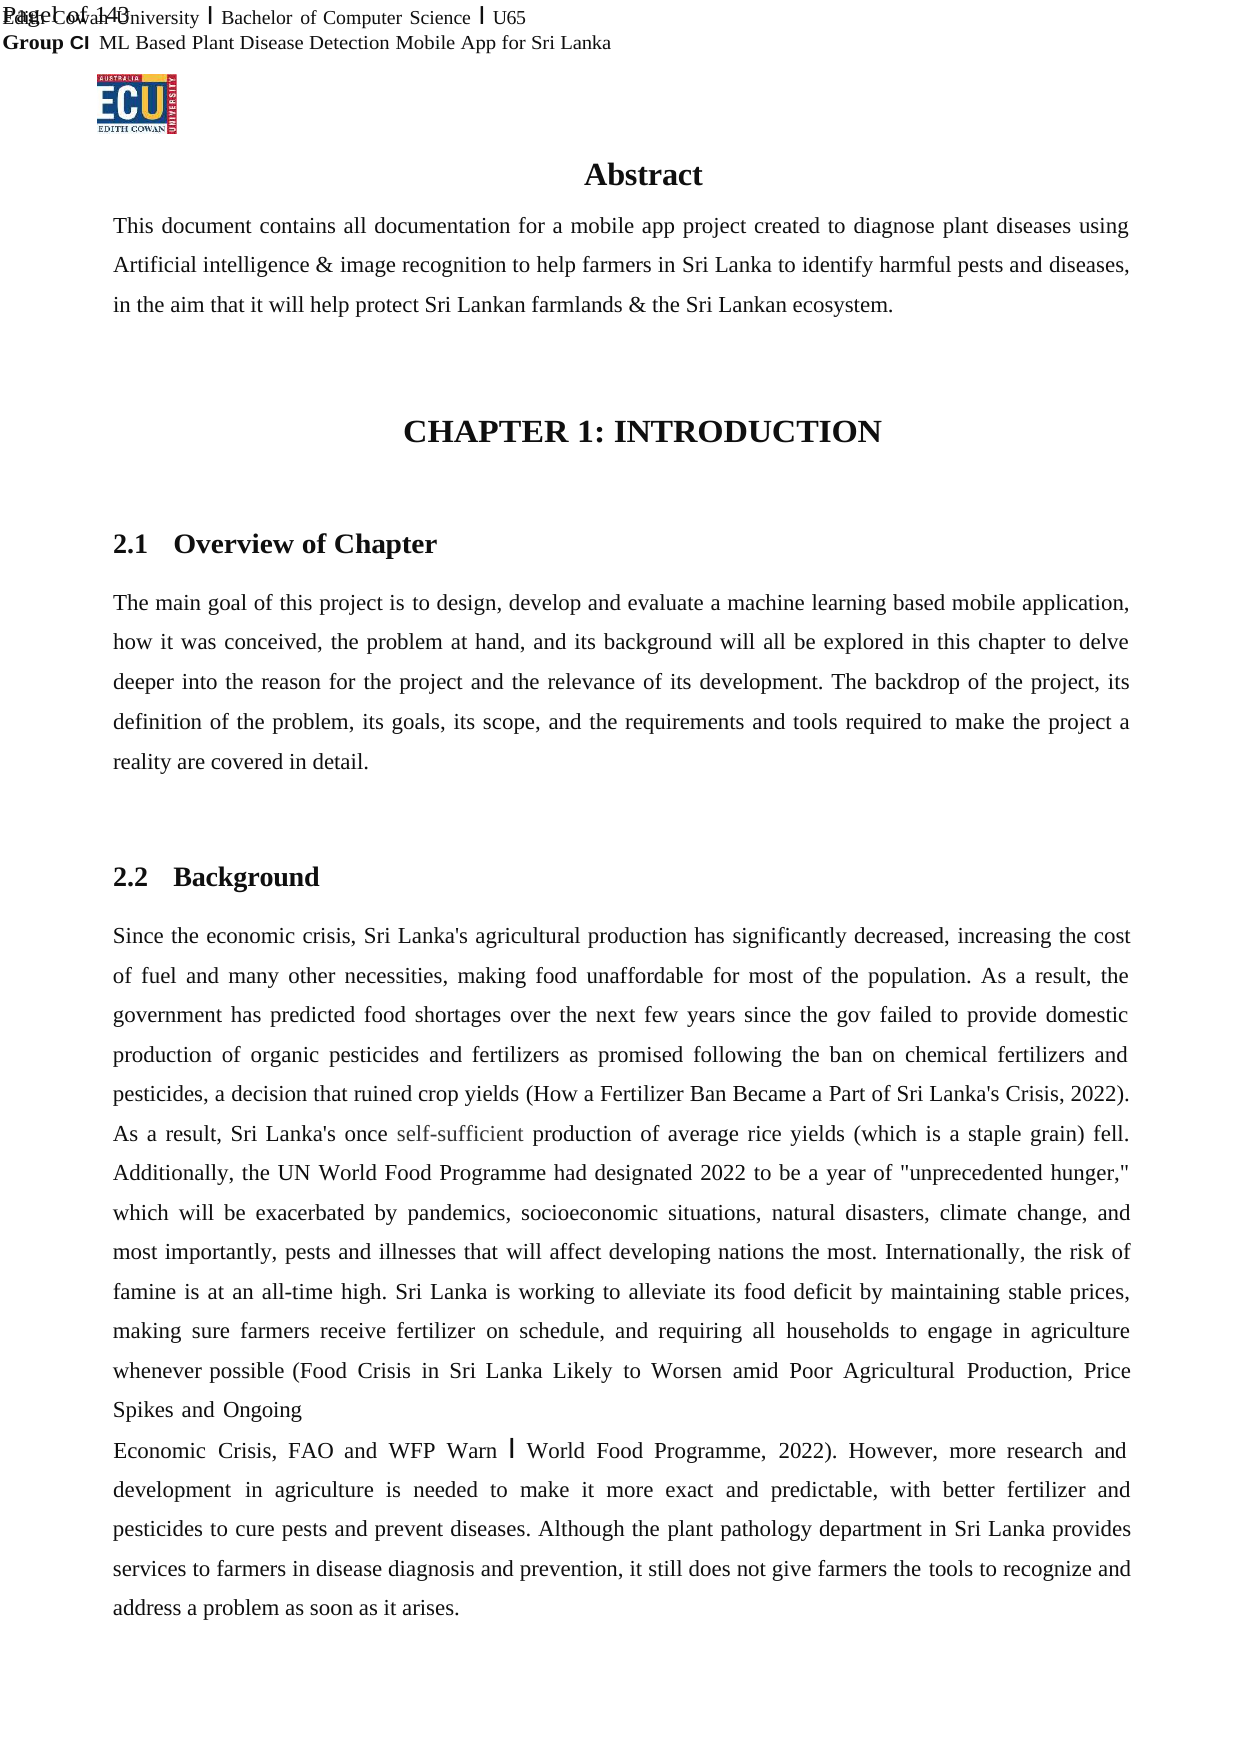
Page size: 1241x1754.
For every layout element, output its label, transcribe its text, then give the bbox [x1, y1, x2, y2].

subtitle Background [113, 860, 1163, 892]
subtitle Overview of Chapter [113, 527, 1163, 559]
subtitle Abstract [124, 155, 1163, 192]
text Since the economic crisis, Sri Lanka's agricultural production has significantly decreased, increasing the cost of fuel and many other necessities, making food unaffordable for most of the population. As a result, the government has predicted food shortages over the next few years since the gov failed to provide domestic production of organic pesticides and fertilizers as promised following the ban on chemical fertilizers and pesticides, a decision that ruined crop yields (How a Fertilizer Ban Became a Part of Sri Lanka's Crisis, 2022). As a result, Sri Lanka's once self-sufficient production of average rice yields (which is a staple grain) fell. Additionally, the UN World Food Programme had designated 2022 to be a year of "unprecedented hunger," which will be exacerbated by pandemics, socioeconomic situations, natural disasters, climate change, and most importantly, pests and illnesses that will affect developing nations the most. Internationally, the risk of famine is at an all-time high. Sri Lanka is working to alleviate its food deficit by maintaining stable prices, making sure farmers receive fertilizer on schedule, and requiring all households to engage in agriculture whenever possible (Food Crisis in Sri Lanka Likely to Worsen amid Poor Agricultural Production, Price Spikes and Ongoing [113, 923, 1131, 1423]
picture [97, 74, 177, 134]
subtitle CHAPTER 1: INTRODUCTION [124, 412, 1162, 449]
text development in agriculture is needed to make it more exact and predictable, with better fertilizer and pesticides to cure pests and prevent diseases. Although the plant pathology department in Sri Lanka provides services to farmers in disease diagnosis and prevention, it still does not give farmers the tools to recognize and address a problem as soon as it arises. [113, 1476, 1131, 1621]
text Economic Crisis, FAO and WFP Warn I World Food Programme, 2022). However, more research and [113, 1436, 1163, 1464]
text This document contains all documentation for a mobile app project created to diagnose plant diseases using Artificial intelligence & image recognition to help farmers in Sri Lanka to identify harmful pests and diseases, in the aim that it will help protect Sri Lankan farmlands & the Sri Lankan ecosystem. [113, 212, 1130, 317]
text The main goal of this project is to design, develop and evaluate a machine learning based mobile application, how it was conceived, the problem at hand, and its background will all be explored in this chapter to delve deeper into the reason for the project and the relevance of its development. The backdrop of the project, its definition of the problem, its goals, its scope, and the requirements and tools required to make the project a reality are covered in detail. [113, 589, 1131, 774]
